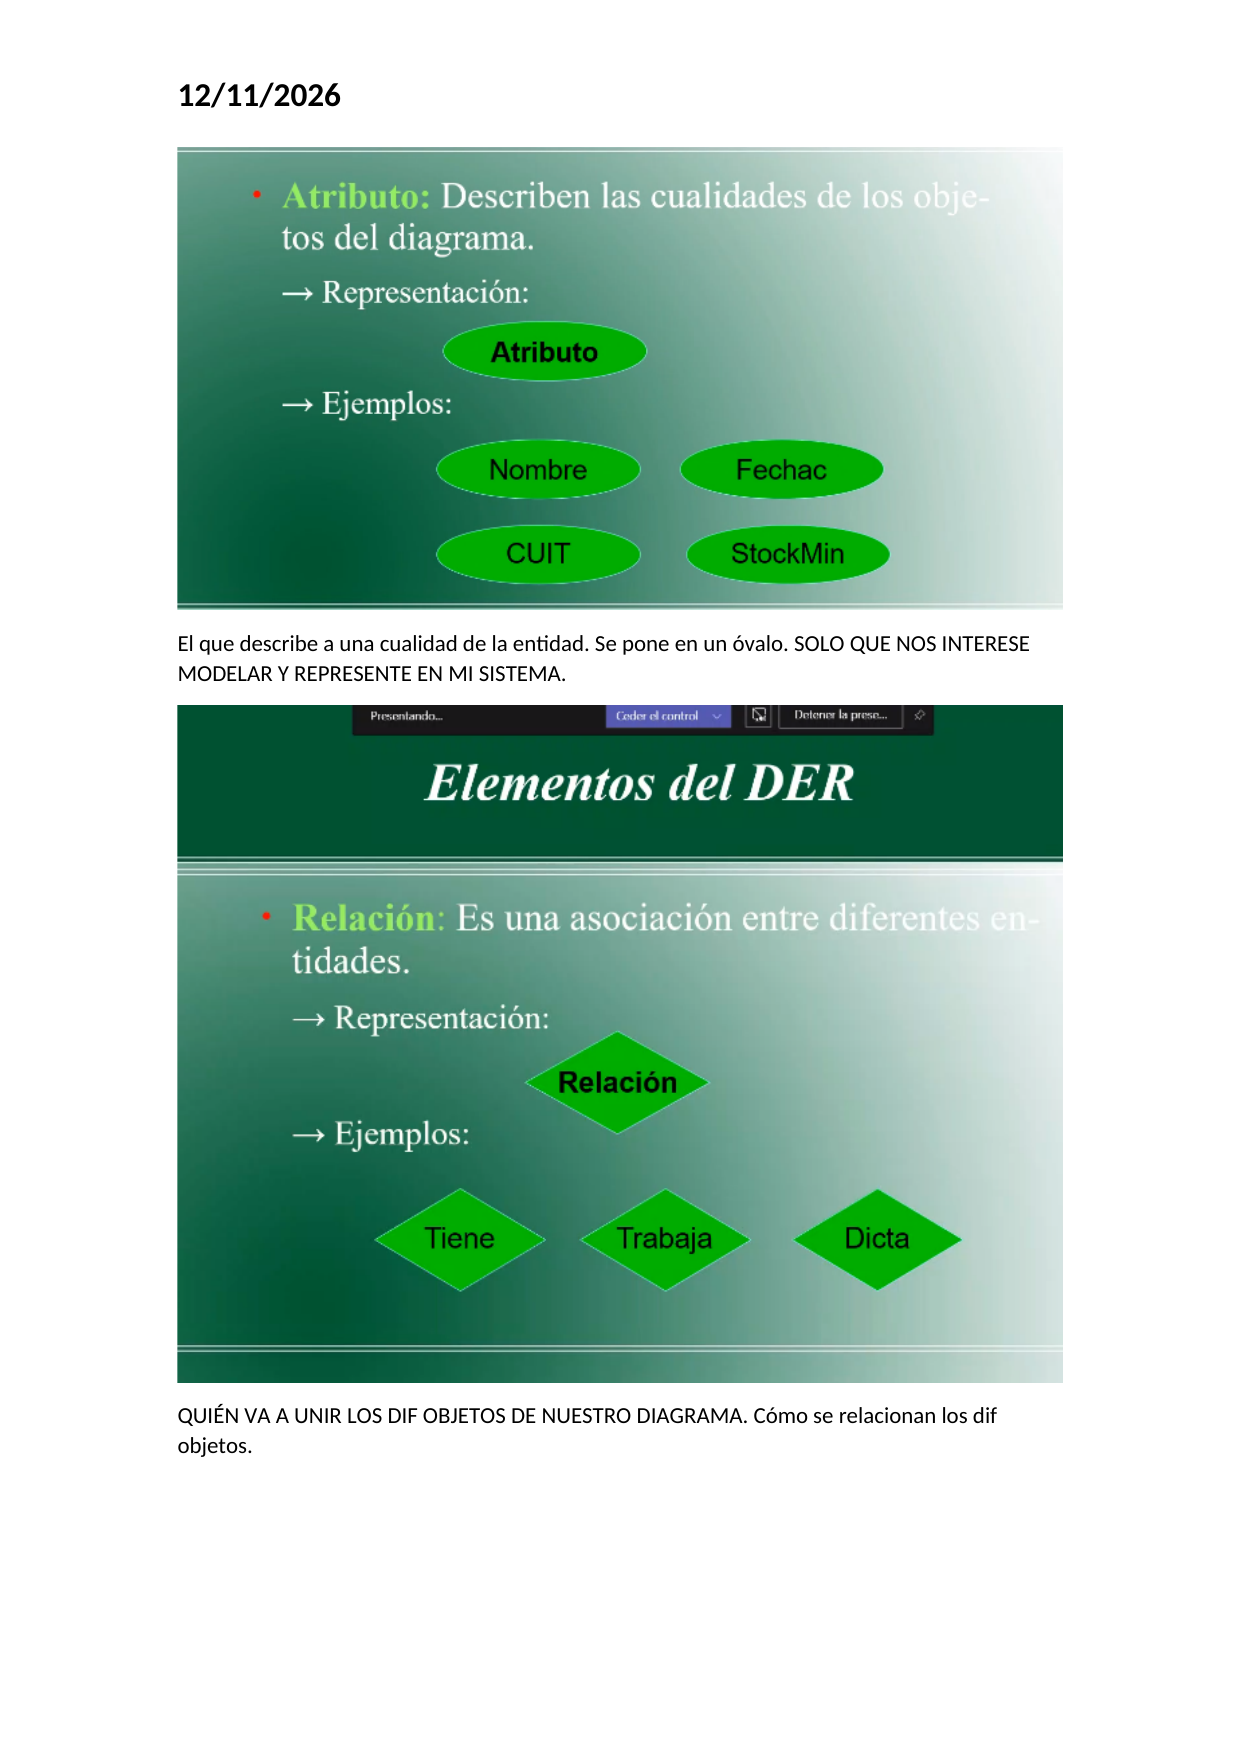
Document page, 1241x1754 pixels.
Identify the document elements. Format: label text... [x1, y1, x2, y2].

text El que describe a una cualidad de la entidad. Se pone en un óvalo. SOLO QUE NOS INTERESE MODELAR Y REPRESENTE EN MI SISTEMA. [177, 629, 1063, 687]
picture [177, 147, 1063, 610]
picture [177, 705, 1063, 1383]
text QUIÉN VA A UNIR LOS DIF OBJETOS DE NUESTRO DIAGRAMA. Cómo se relacionan los dif objetos. [177, 1401, 1063, 1459]
